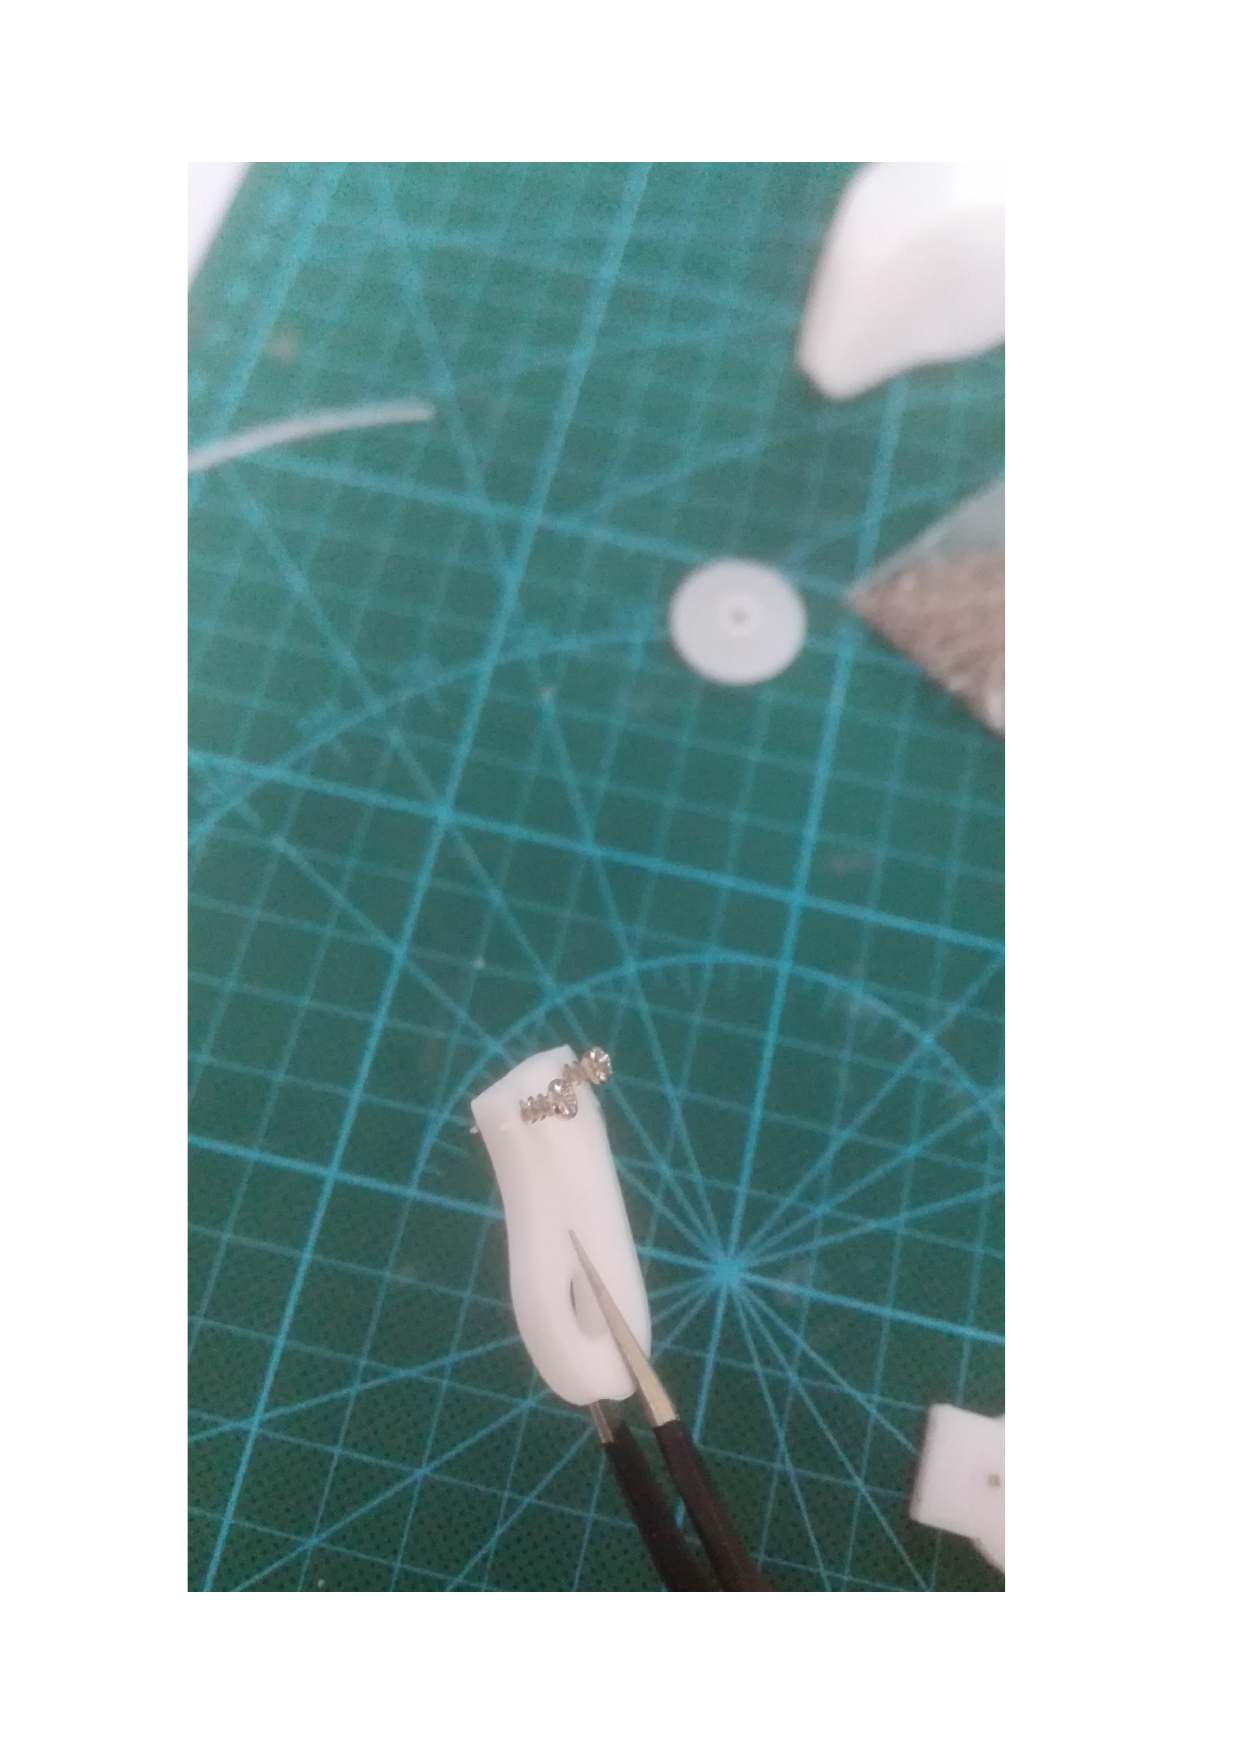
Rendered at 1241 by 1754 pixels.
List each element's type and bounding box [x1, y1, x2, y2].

picture [187, 162, 1006, 1592]
